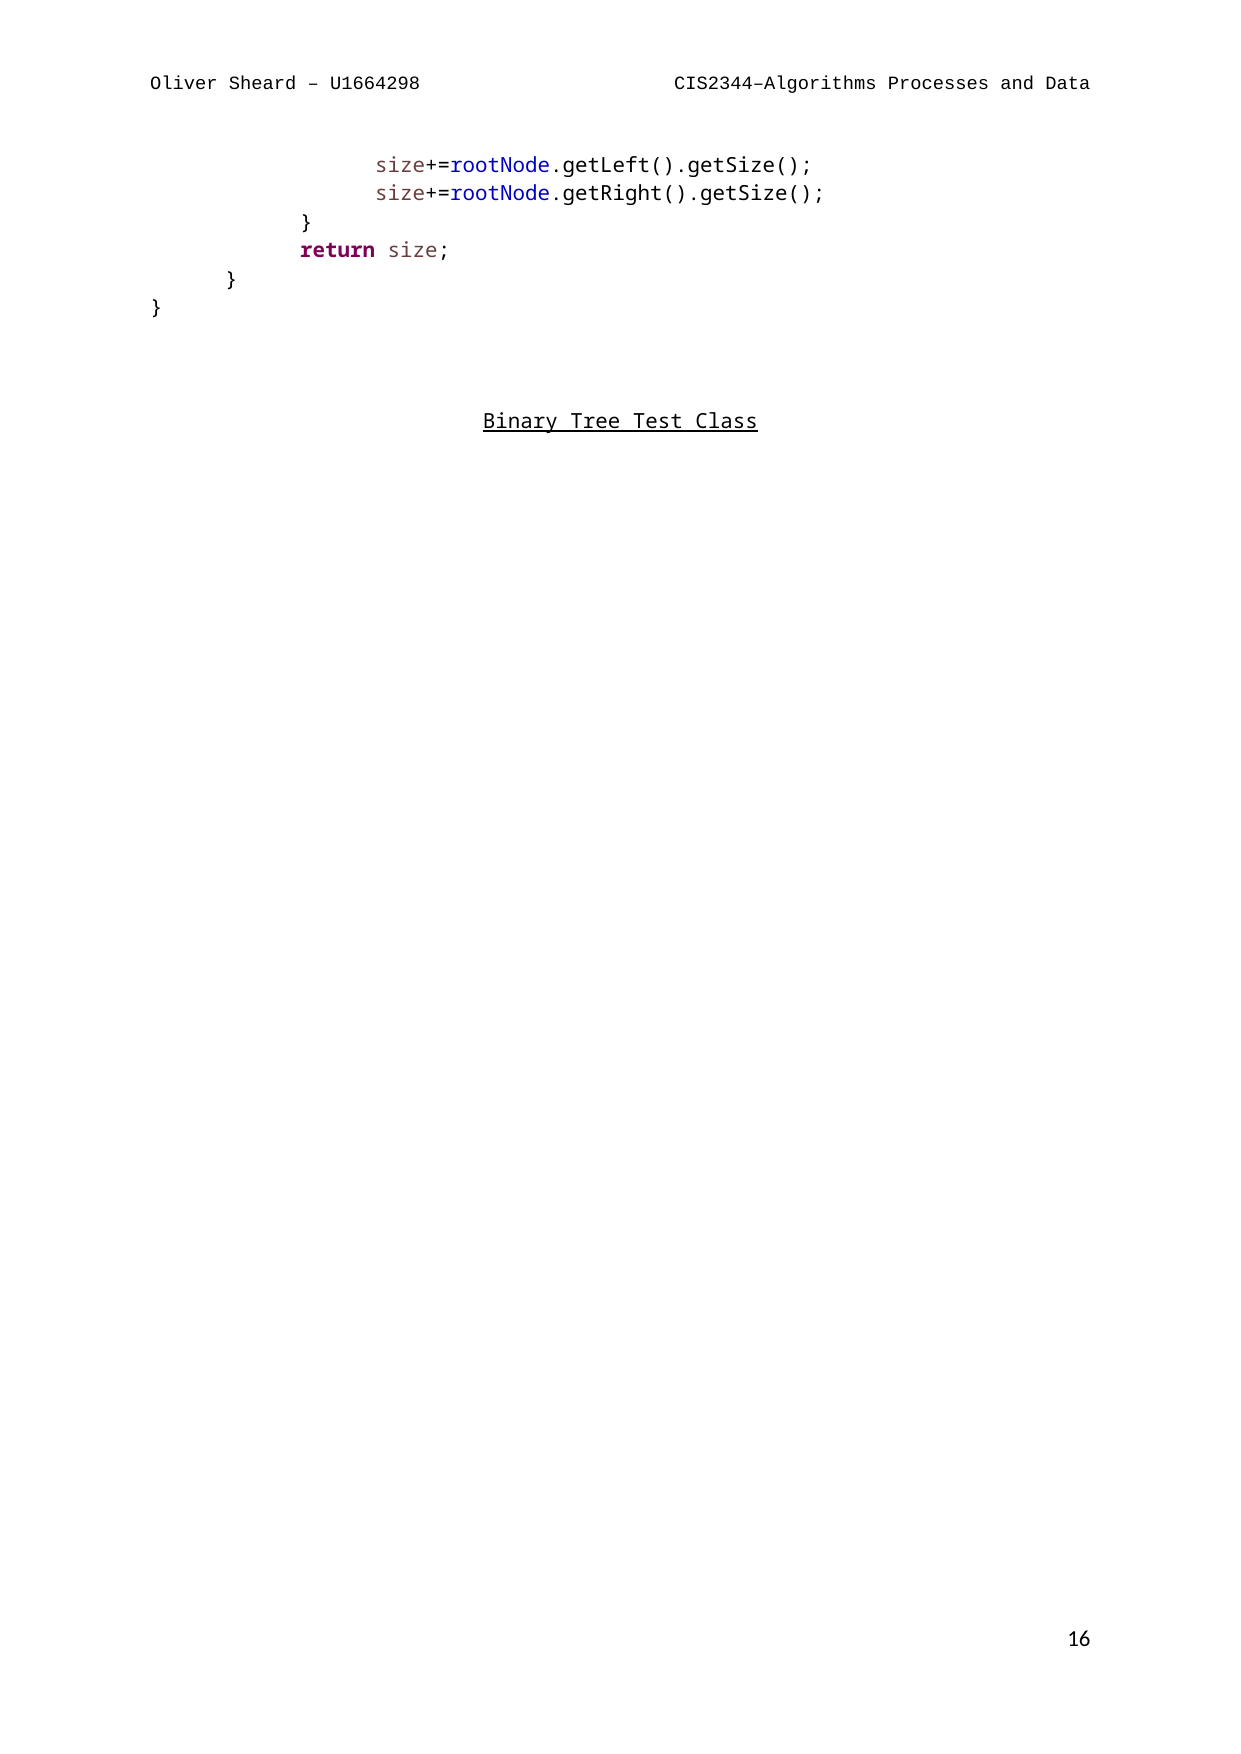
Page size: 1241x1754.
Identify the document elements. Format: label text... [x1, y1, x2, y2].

text return size; [150, 235, 1090, 264]
text } [150, 207, 1090, 235]
text } [150, 292, 1090, 321]
text Binary Tree Test Class [150, 406, 1090, 434]
text size+=rootNode.getLeft().getSize(); [150, 150, 1090, 178]
text size+=rootNode.getRight().getSize(); [150, 178, 1090, 207]
text } [150, 264, 1090, 292]
